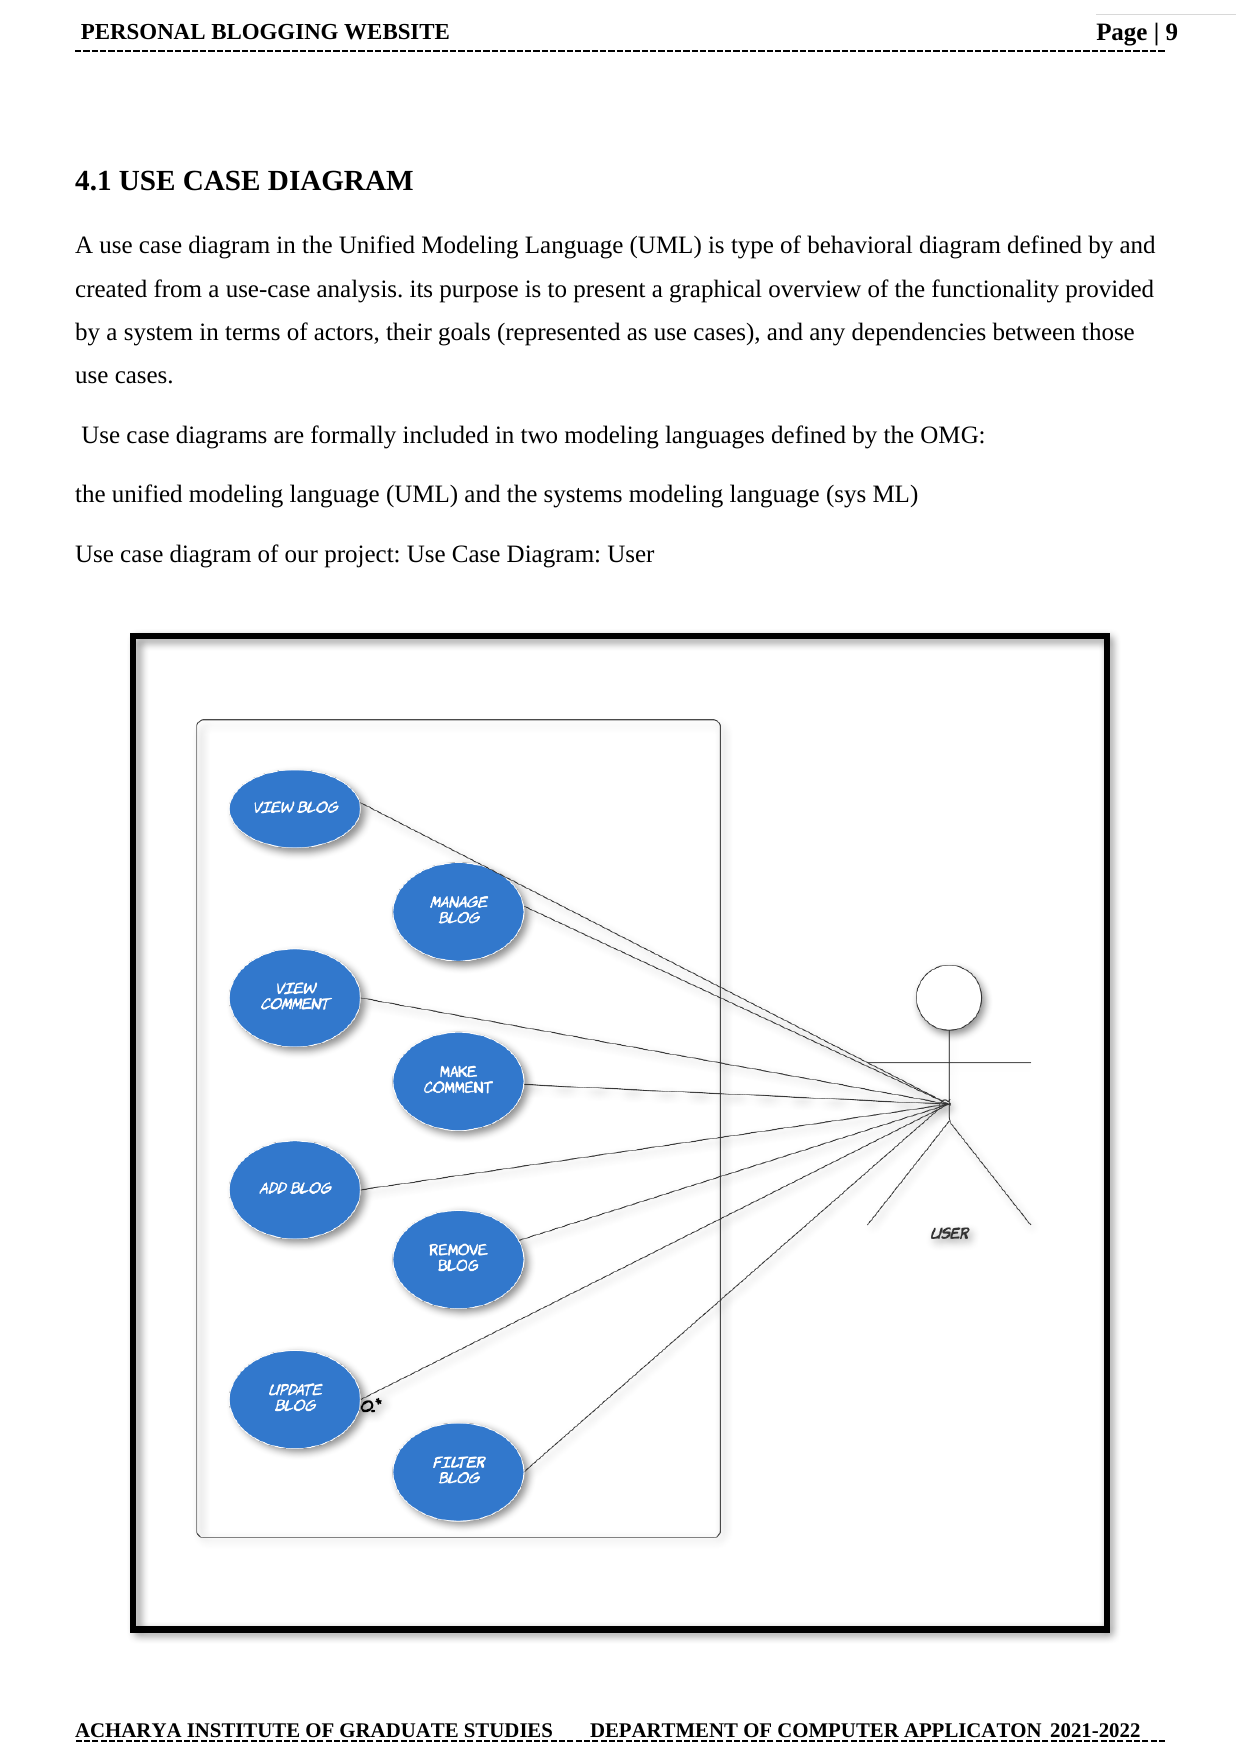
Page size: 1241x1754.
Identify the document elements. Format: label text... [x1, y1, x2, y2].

text the unified modeling language (UML) and the systems modeling language (sys ML) [75, 479, 1165, 508]
text Use case diagrams are formally included in two modeling languages defined by the OMG: [75, 420, 1165, 448]
text Use case diagram of our project: Use Case Diagram: User [75, 539, 1165, 568]
picture [136, 639, 1104, 1626]
text 4.1 USE CASE DIAGRAM [75, 163, 1165, 197]
text A use case diagram in the Unified Modeling Language (UML) is type of behavioral diagram defined by and created from a use-case analysis. its purpose is to present a graphical overview of the functionality provided by a system in terms of actors, their goals (represented as use cases), and any dependencies between those use cases. [75, 231, 1165, 389]
